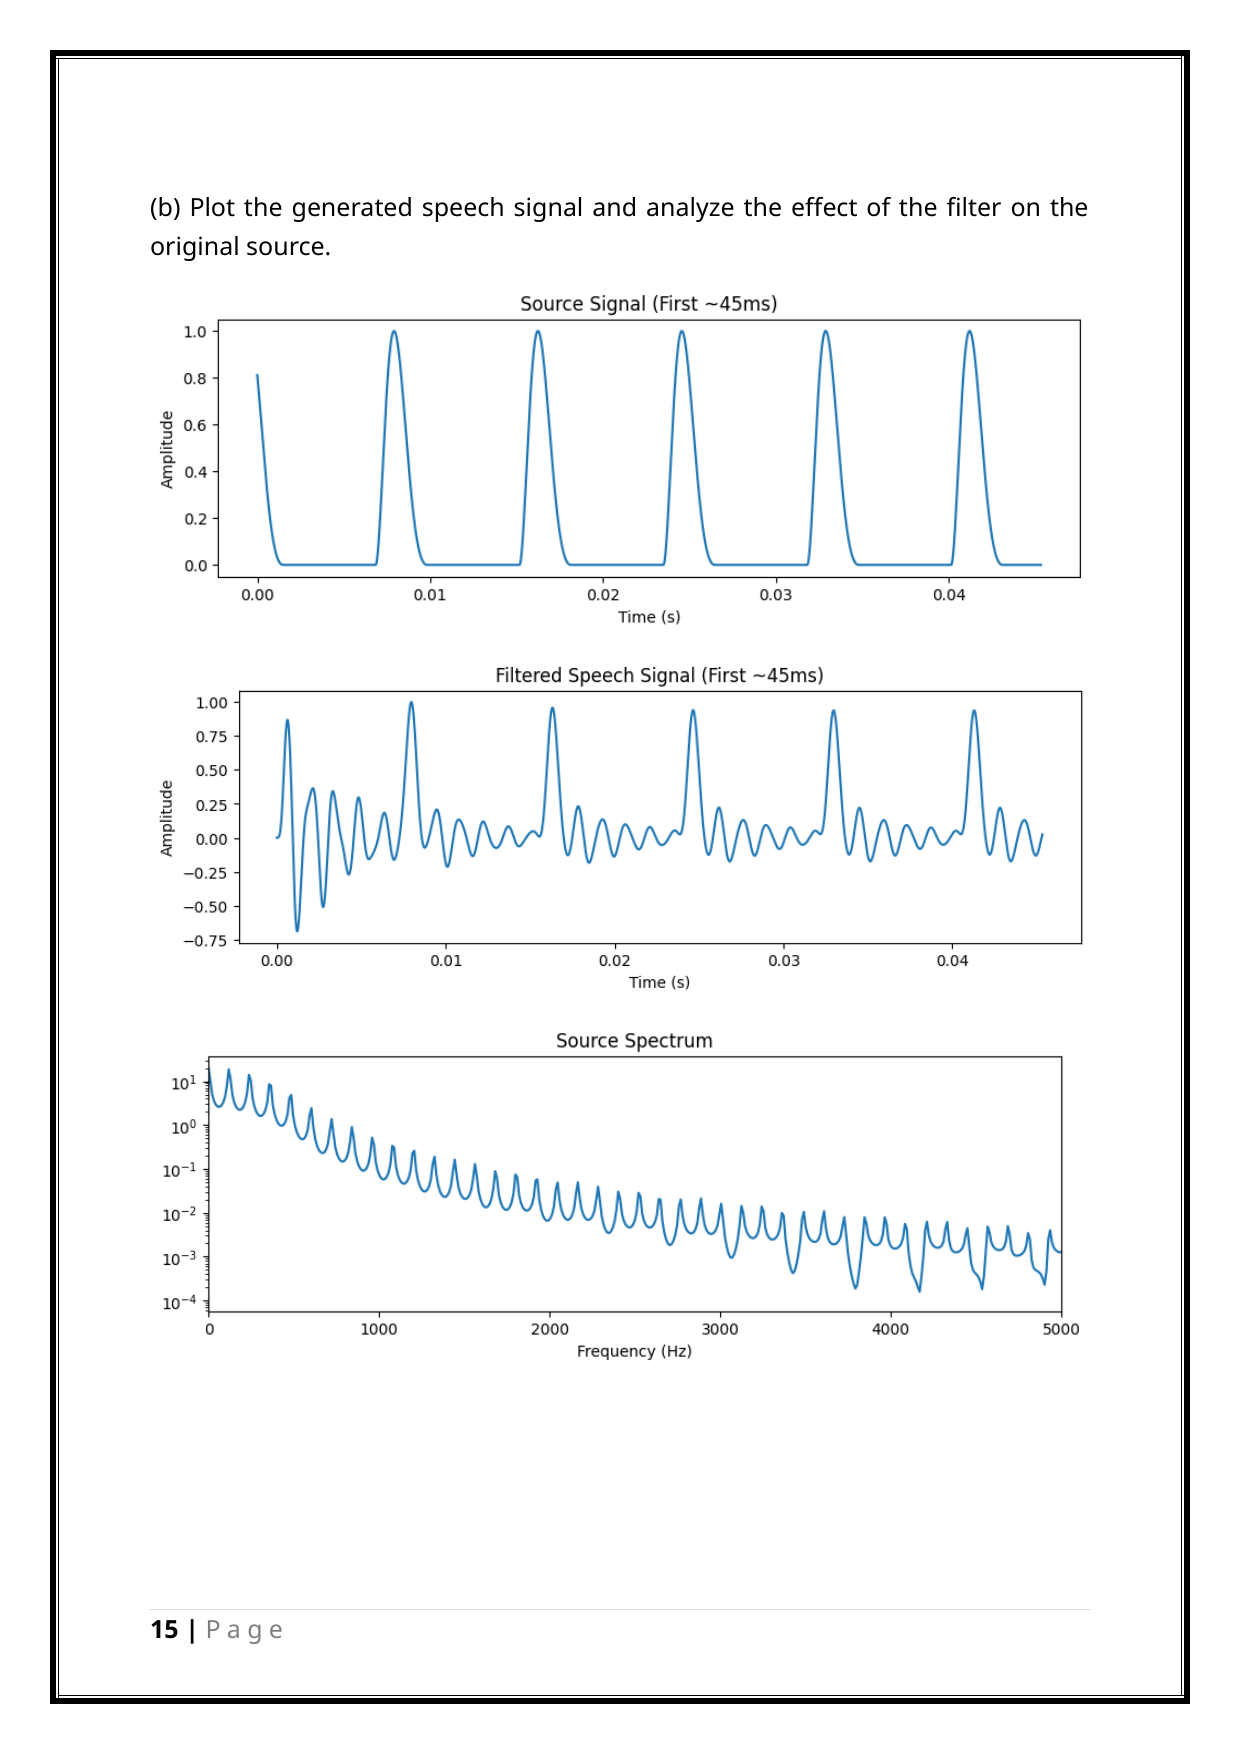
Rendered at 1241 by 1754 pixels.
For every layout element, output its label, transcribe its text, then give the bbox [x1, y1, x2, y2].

picture [150, 1022, 1091, 1370]
picture [150, 657, 1091, 1001]
picture [150, 284, 1091, 636]
text (b) Plot the generated speech signal and analyze the effect of the filter on the original source. [150, 150, 1090, 262]
